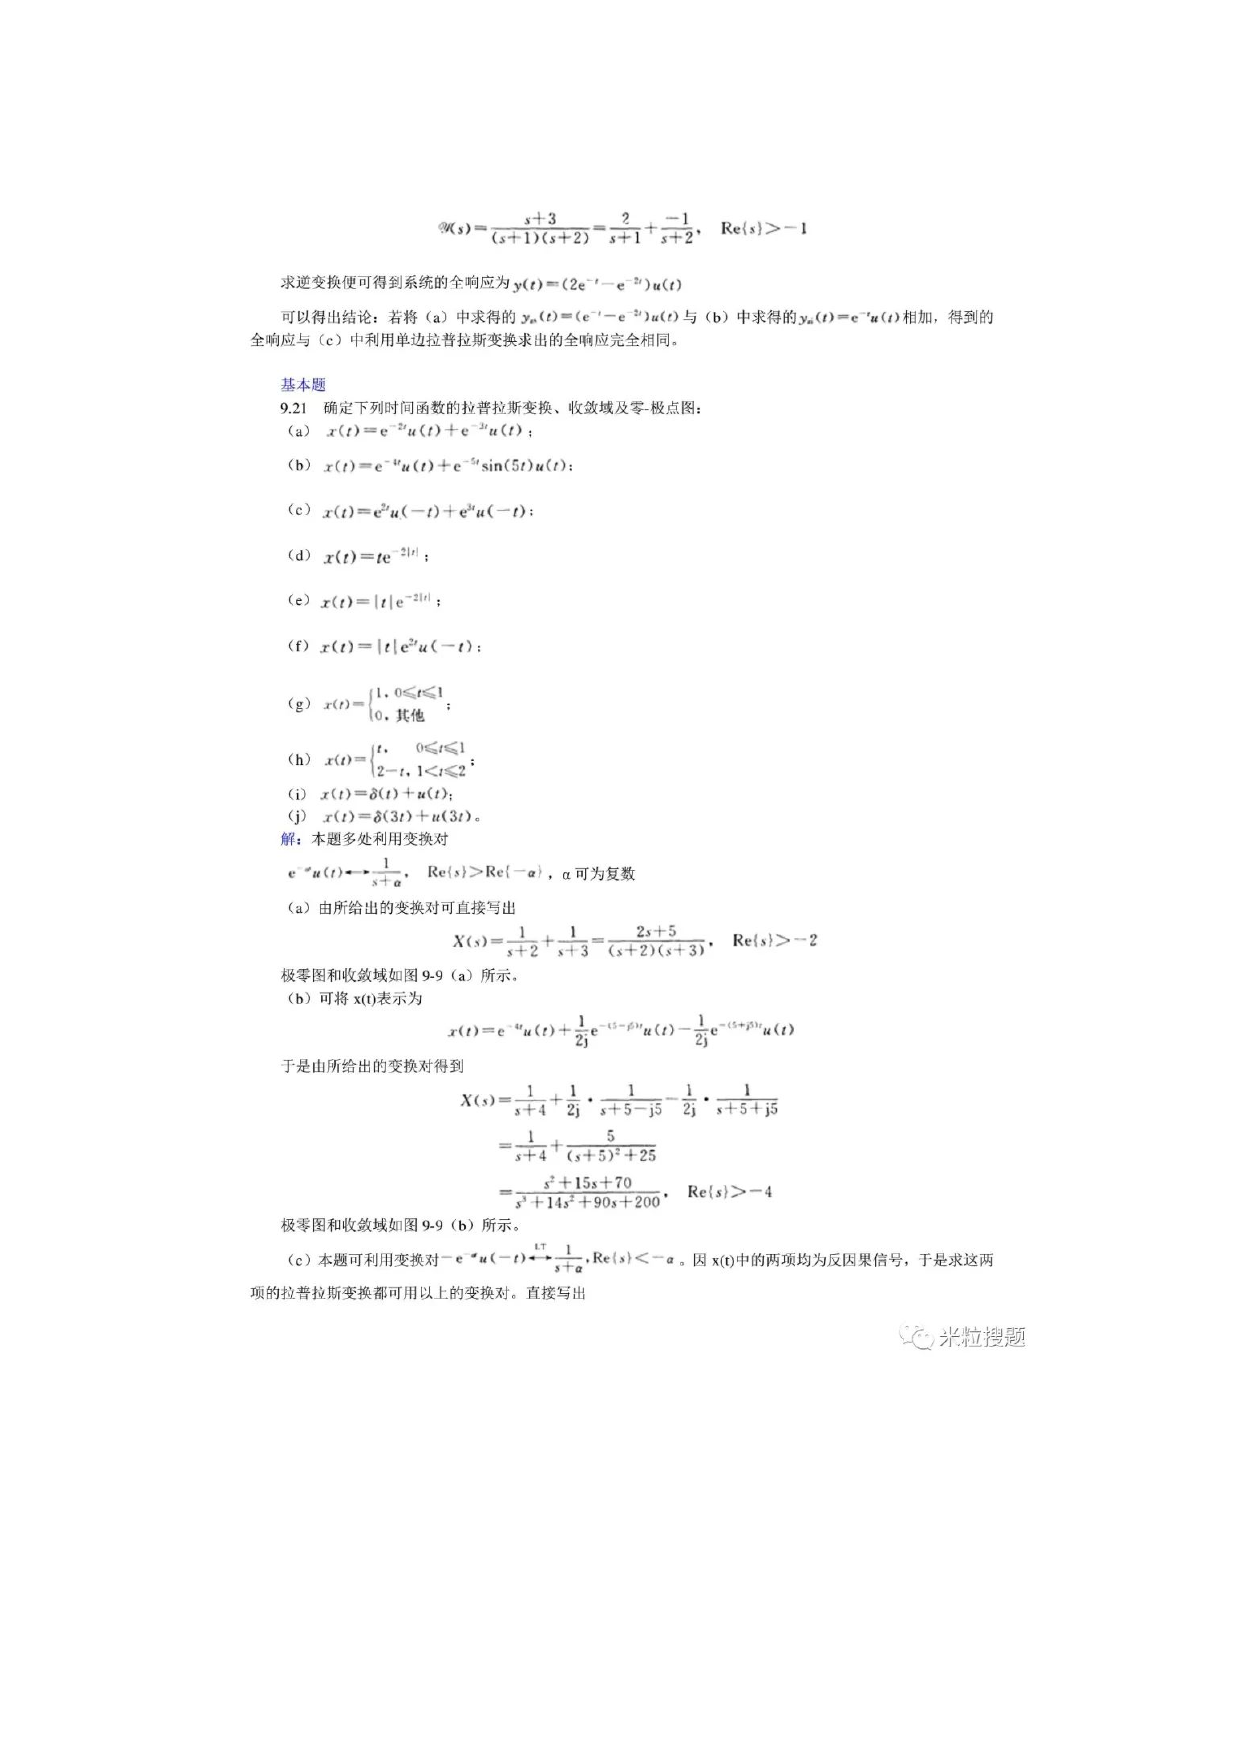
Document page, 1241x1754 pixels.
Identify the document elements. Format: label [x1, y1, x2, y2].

picture [187, 152, 1053, 1375]
